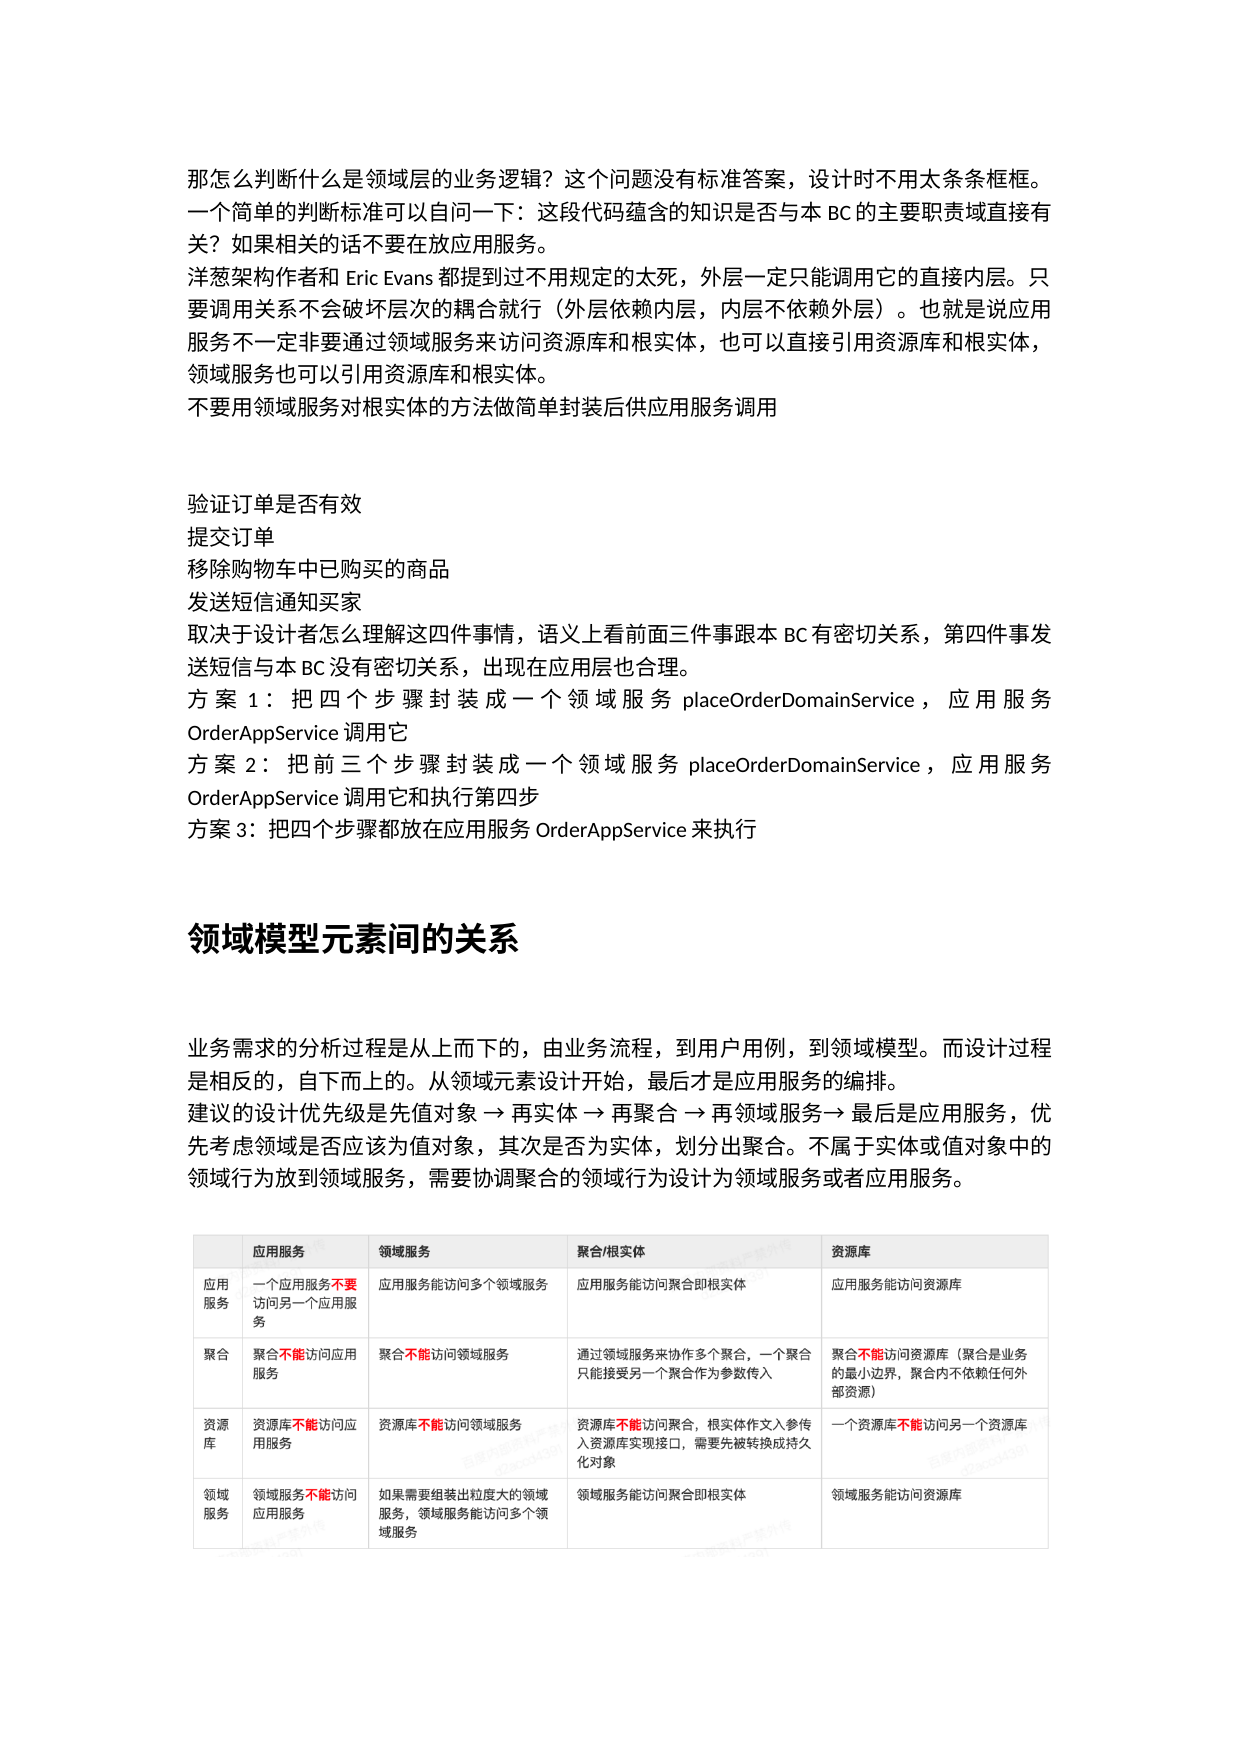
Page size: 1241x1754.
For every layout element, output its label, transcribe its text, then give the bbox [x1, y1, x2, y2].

text 方案1：把四个步骤封装成一个领域服务placeOrderDomainService，应用服务OrderAppService调用它 [187, 682, 1053, 747]
text 验证订单是否有效 [187, 487, 1053, 519]
text 取决于设计者怎么理解这四件事情，语义上看前面三件事跟本BC有密切关系，第四件事发送短信与本BC没有密切关系，出现在应用层也合理。 [187, 617, 1053, 682]
text 业务需求的分析过程是从上而下的，由业务流程，到用户用例，到领域模型。而设计过程是相反的，自下而上的。从领域元素设计开始，最后才是应用服务的编排。 [187, 1031, 1053, 1096]
text 建议的设计优先级是先值对象 → 再实体 → 再聚合 → 再领域服务→ 最后是应用服务，优先考虑领域是否应该为值对象，其次是否为实体，划分出聚合。不属于实体或值对象中的领域行为放到领域服务，需要协调聚合的领域行为设计为领域服务或者应用服务。 [187, 1096, 1053, 1193]
subtitle 领域模型元素间的关系 [187, 904, 1053, 969]
text 洋葱架构作者和Eric Evans都提到过不用规定的太死，外层一定只能调用它的直接内层。只要调用关系不会破坏层次的耦合就行（外层依赖内层，内层不依赖外层）。也就是说应用服务不一定非要通过领域服务来访问资源库和根实体，也可以直接引用资源库和根实体，领域服务也可以引用资源库和根实体。 [187, 259, 1053, 389]
text 方案2：把前三个步骤封装成一个领域服务placeOrderDomainService，应用服务OrderAppService调用它和执行第四步 [187, 747, 1053, 812]
text 提交订单 [187, 519, 1053, 552]
text 发送短信通知买家 [187, 584, 1053, 617]
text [187, 162, 1053, 259]
picture [187, 1225, 1053, 1557]
text 方案3：把四个步骤都放在应用服务OrderAppService来执行 [187, 812, 1053, 844]
text 不要用领域服务对根实体的方法做简单封装后供应用服务调用 [187, 389, 1053, 422]
text 移除购物车中已购买的商品 [187, 552, 1053, 584]
